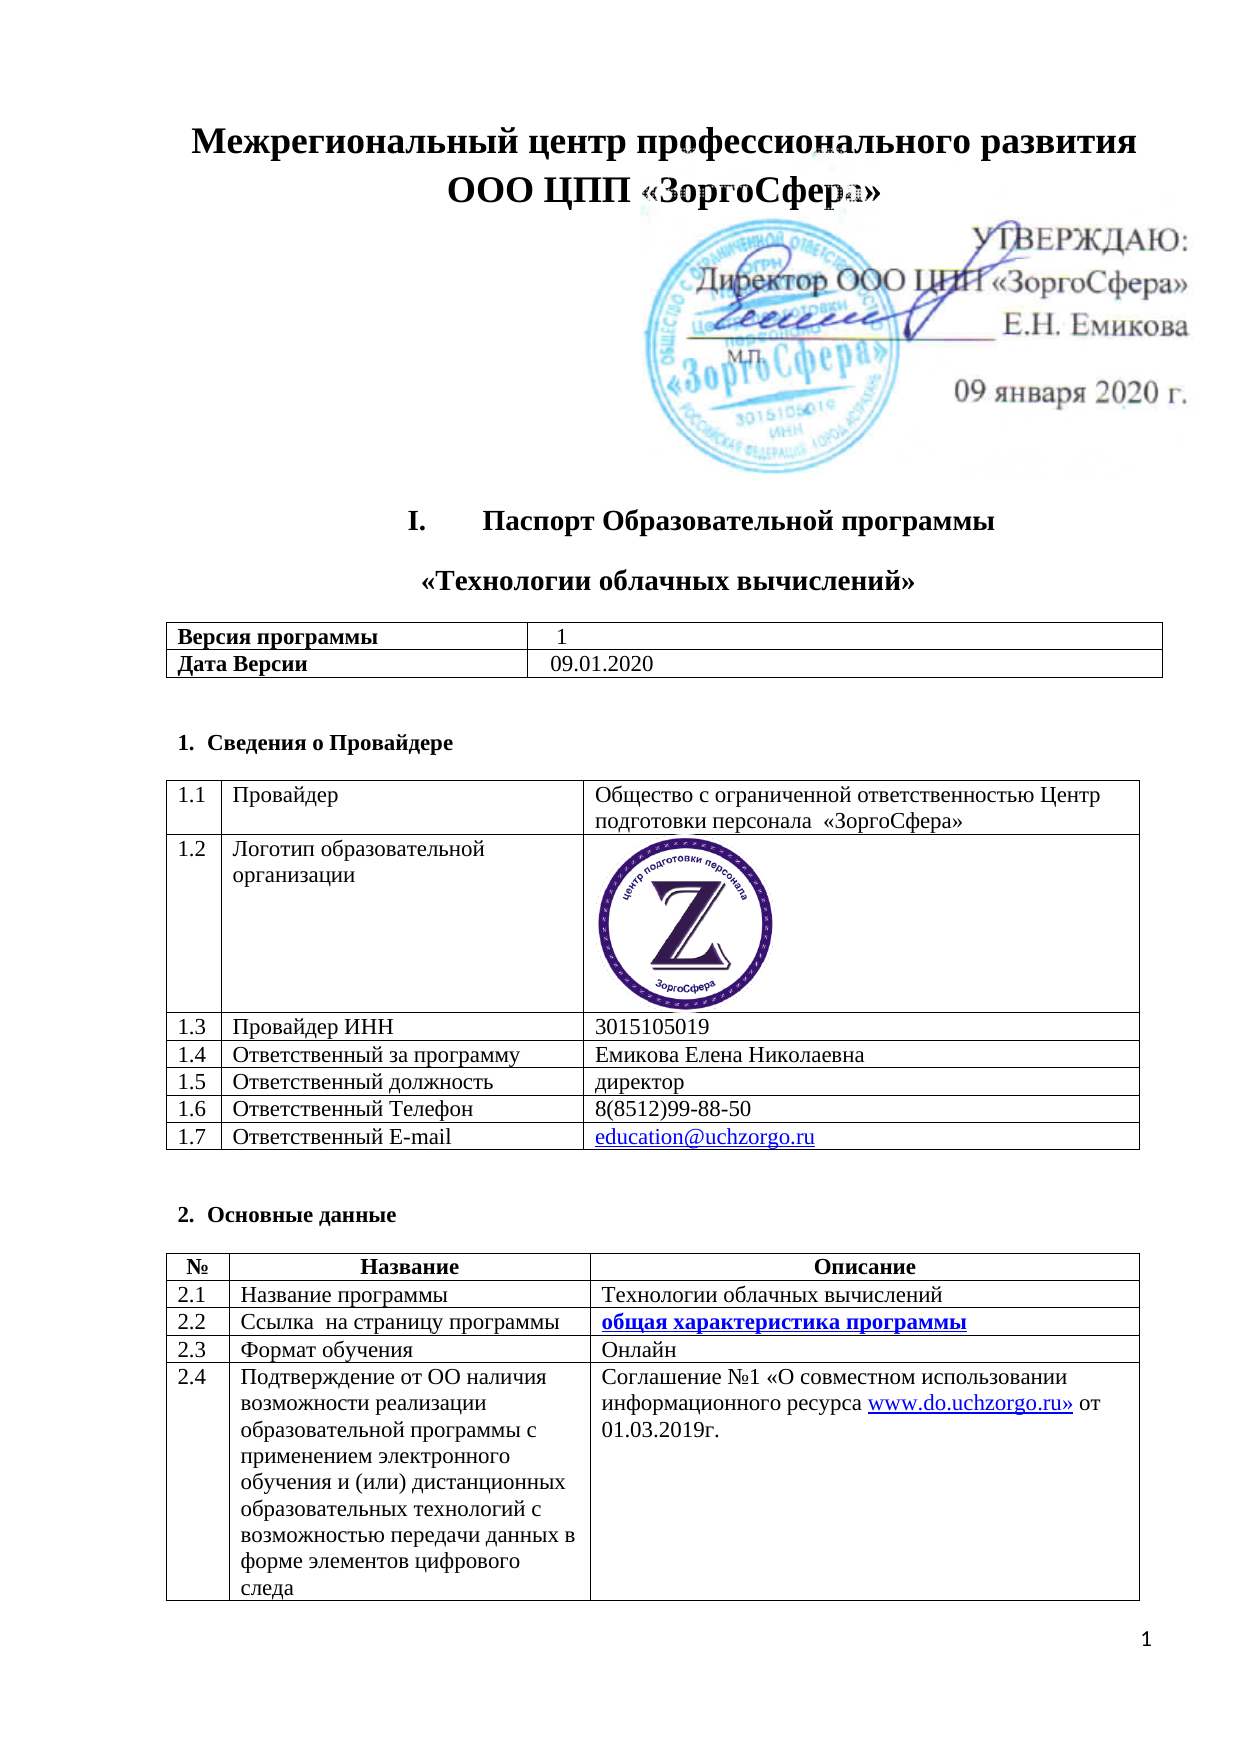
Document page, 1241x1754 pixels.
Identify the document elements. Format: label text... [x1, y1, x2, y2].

text Межрегиональный центр профессионального развития ООО ЦПП «ЗоргоСфера» [177, 118, 1152, 211]
table_cell Технологии облачных вычислений [591, 1281, 1139, 1307]
table_header 1 [528, 623, 1162, 649]
table_cell 1.7 [167, 1123, 221, 1149]
table_cell 2.2 [167, 1308, 229, 1334]
picture [594, 834, 775, 1013]
table_header 1.1 [167, 781, 221, 834]
table_header Название [230, 1254, 590, 1280]
table_cell Подтверждение от ОО наличия возможности реализации образовательной программы с применением электронного обучения и (или) дистанционных образовательных технологий с возможностью передачи данных в форме элементов цифрового следа [230, 1363, 590, 1600]
table_cell 1.3 [167, 1013, 221, 1040]
table_cell Ответственный Е-mail [222, 1123, 583, 1149]
table_cell 1.5 [167, 1068, 221, 1094]
list Сведения о Провайдере [177, 729, 1152, 755]
table_cell Ответственный Телефон [222, 1096, 583, 1122]
table_cell 3015105019 [584, 1013, 1139, 1040]
table_cell общая характеристика программы [591, 1308, 1139, 1334]
table_header Описание [591, 1254, 1139, 1280]
table_header № [167, 1254, 229, 1280]
table_cell Логотип образовательной организации [222, 835, 583, 1012]
table_cell 2.1 [167, 1281, 229, 1307]
table_cell Название программы [230, 1281, 590, 1307]
table_header Провайдер [222, 781, 583, 834]
table_cell Соглашение №1 «О совместном использовании информационного ресурса www.do.uchzorgo.ru» от 01.03.2019г. [591, 1363, 1139, 1600]
picture [640, 147, 1200, 480]
table_cell Дата Версии [167, 650, 527, 677]
table_cell директор [584, 1068, 1139, 1094]
table_header Общество с ограниченной ответственностью Центр подготовки персонала «ЗоргоСфера» [584, 781, 1139, 834]
table_cell 09.01.2020 [528, 650, 1162, 677]
list Основные данные [177, 1201, 1152, 1228]
table_cell 1.6 [167, 1096, 221, 1122]
table_cell Провайдер ИНН [222, 1013, 583, 1040]
table_cell 2.4 [167, 1363, 229, 1600]
table_cell 8(8512)99-88-50 [584, 1096, 1139, 1122]
table_cell Ответственный за программу [222, 1041, 583, 1067]
table_header Версия программы [167, 623, 527, 649]
table_cell Формат обучения [230, 1336, 590, 1362]
table_cell 1.2 [167, 835, 221, 1012]
table_cell Ответственный должность [222, 1068, 583, 1094]
table_cell 2.3 [167, 1336, 229, 1362]
table_cell [775, 835, 1139, 1012]
text «Технологии облачных вычислений» [177, 563, 1152, 596]
table_cell Ссылка на страницу программы [230, 1308, 590, 1334]
table_cell [584, 835, 594, 1012]
table_cell 1.4 [167, 1041, 221, 1067]
table_cell education@uchzorgo.ru [584, 1123, 1139, 1149]
table_cell Емикова Елена Николаевна [584, 1041, 1139, 1067]
list Паспорт Образовательной программы [251, 503, 1152, 537]
table_cell Онлайн [591, 1336, 1139, 1362]
